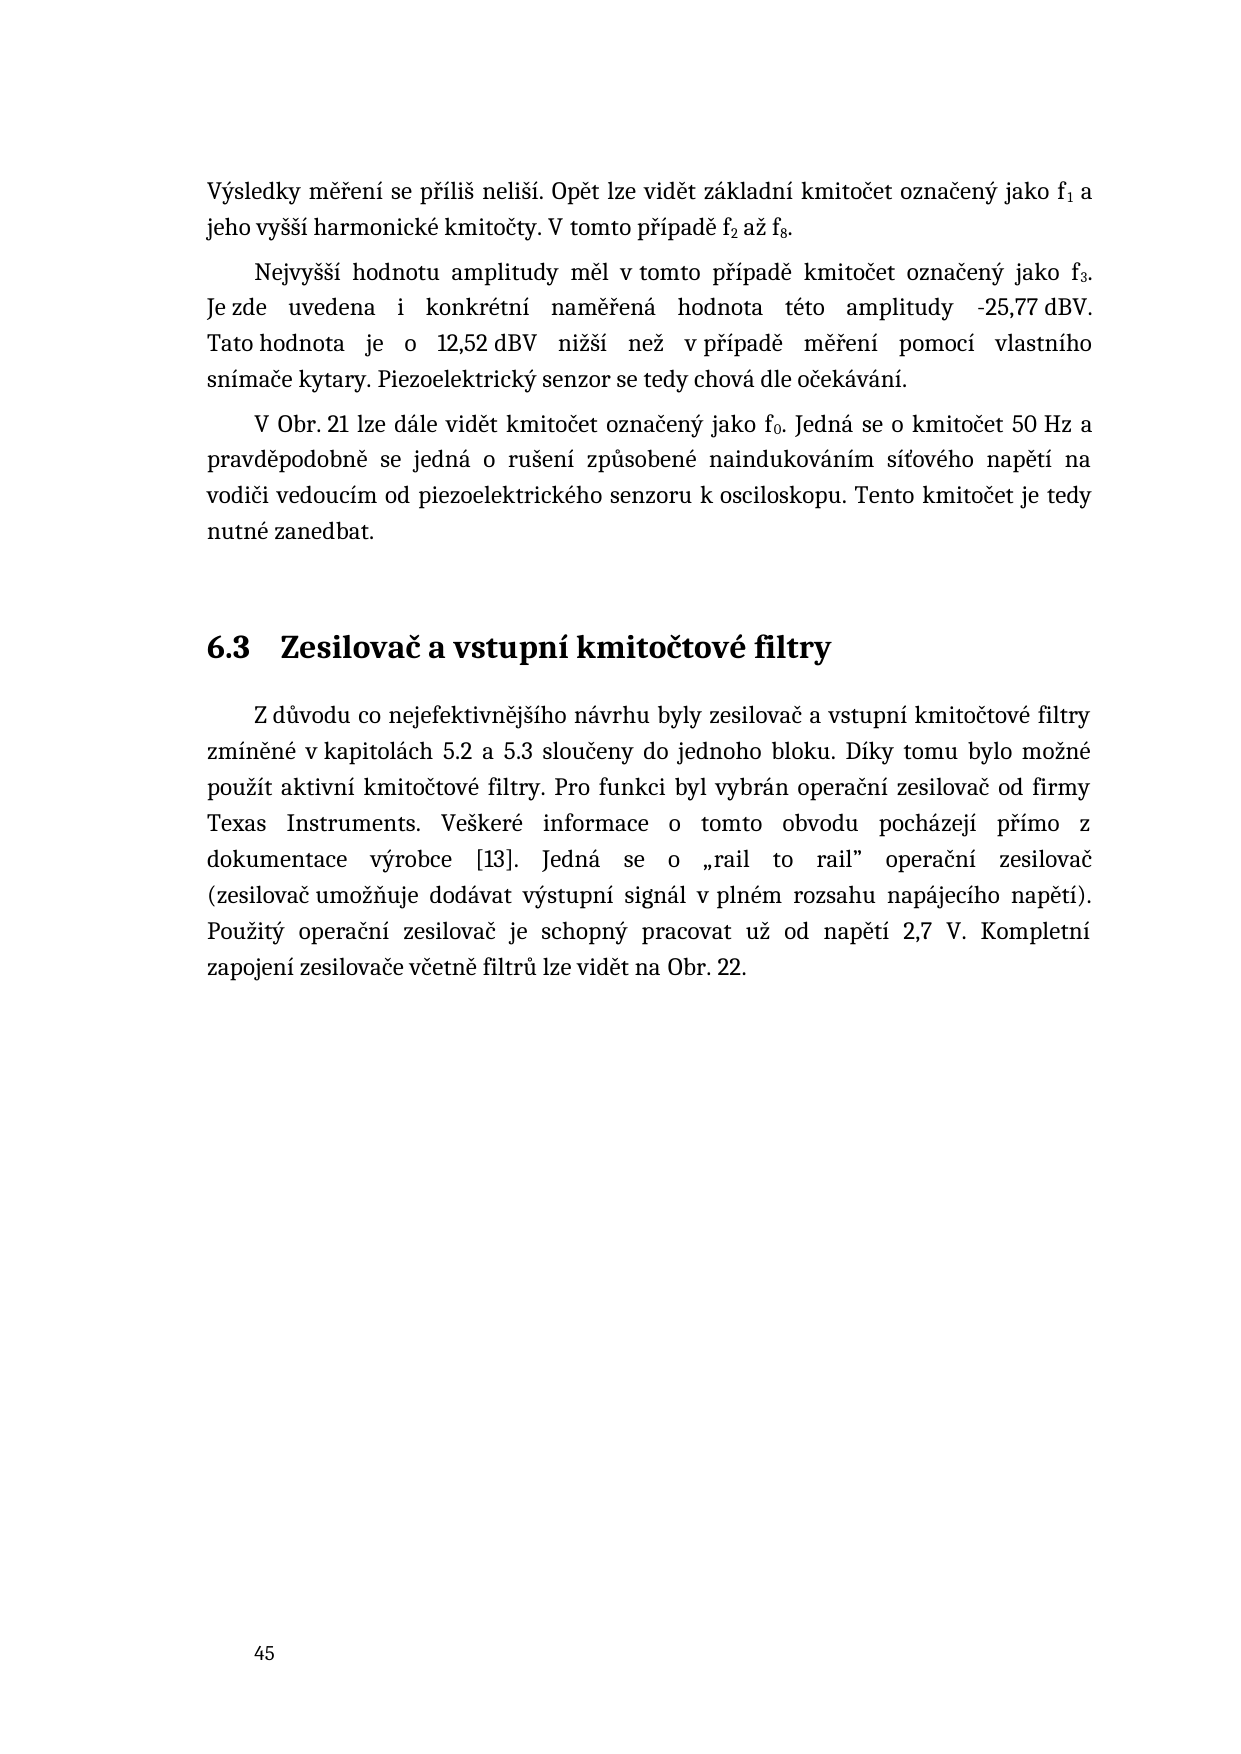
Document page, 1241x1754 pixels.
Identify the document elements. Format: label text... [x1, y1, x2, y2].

text Nejvyšší hodnotu amplitudy měl v tomto případě kmitočet označený jako f3. Je zde uvedena i konkrétní naměřená hodnota této amplitudy -25,77 dBV. Tato hodnota je o 12,52 dBV nižší než v případě měření pomocí vlastního snímače kytary. Piezoelektrický senzor se tedy chová dle očekávání. [207, 257, 1092, 394]
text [207, 177, 1092, 242]
text Z důvodu co nejefektivnějšího návrhu byly zesilovač a vstupní kmitočtové filtry zmíněné v kapitolách 5.2 a 5.3 sloučeny do jednoho bloku. Díky tomu bylo možné použít aktivní kmitočtové filtry. Pro funkci byl vybrán operační zesilovač od firmy Texas Instruments. Veškeré informace o tomto obvodu pocházejí přímo z dokumentace výrobce [13]. Jedná se o „rail to rail” operační zesilovač (zesilovač umožňuje dodávat výstupní signál v plném rozsahu napájecího napětí). Použitý operační zesilovač je schopný pracovat už od napětí 2,7 V. Kompletní zapojení zesilovače včetně filtrů lze vidět na obr. 22. [207, 701, 1092, 981]
text V obr. 21 lze dále vidět kmitočet označený jako f0. Jedná se o kmitočet 50 Hz a pravděpodobně se jedná o rušení způsobené naindukováním síťového napětí na vodiči vedoucím od piezoelektrického senzoru k osciloskopu. Tento kmitočet je tedy nutné zanedbat. [207, 409, 1092, 546]
subtitle Zesilovač a vstupní kmitočtové filtry [207, 628, 1092, 667]
